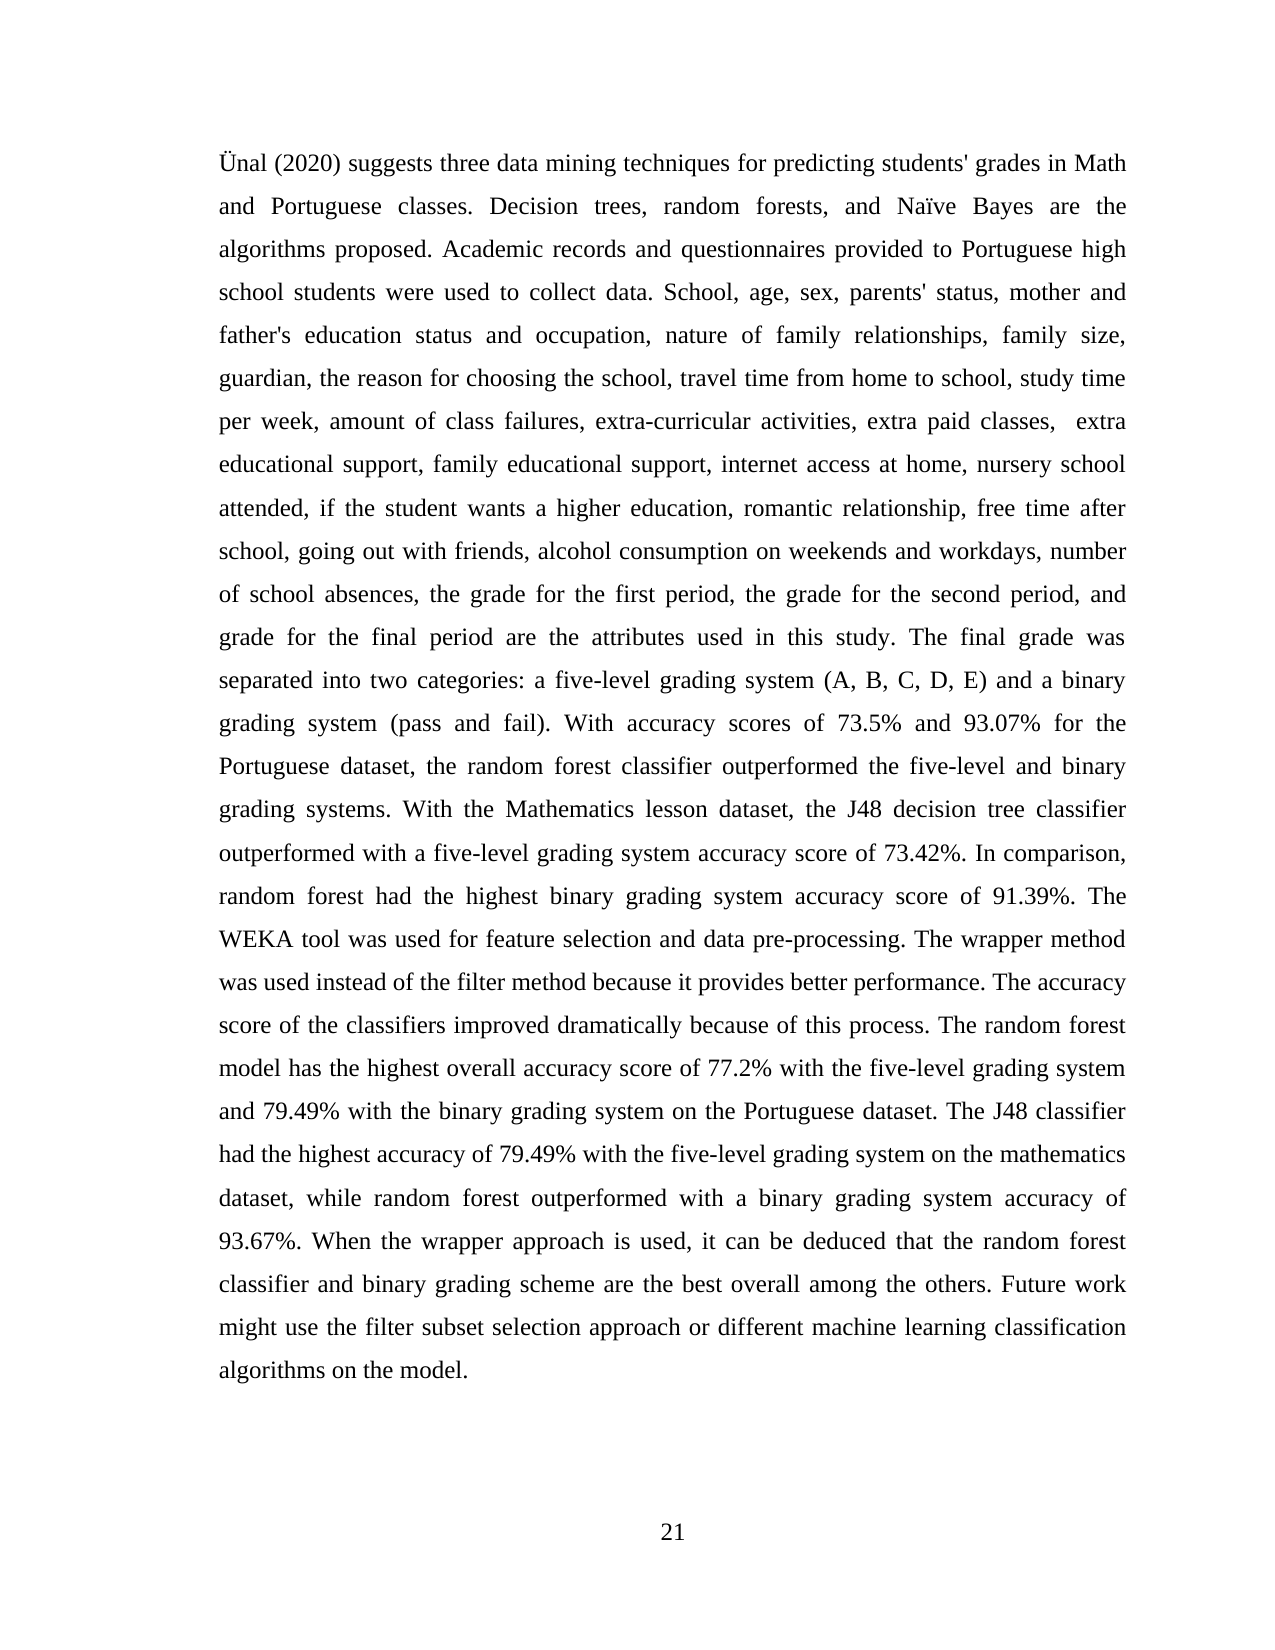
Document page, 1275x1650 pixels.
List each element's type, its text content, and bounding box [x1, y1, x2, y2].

text Ünal (2020) suggests three data mining techniques for predicting students' grades in Math and Portuguese classes. Decision trees, random forests, and Naïve Bayes are the algorithms proposed. Academic records and questionnaires provided to Portuguese high school students were used to collect data. School, age, sex, parents' status, mother and father's education status and occupation, nature of family relationships, family size, guardian, the reason for choosing the school, travel time from home to school, study time per week, amount of class failures, extra-curricular activities, extra paid classes, extra educational support, family educational support, internet access at home, nursery school attended, if the student wants a higher education, romantic relationship, free time after school, going out with friends, alcohol consumption on weekends and workdays, number of school absences, the grade for the first period, the grade for the second period, and grade for the final period are the attributes used in this study. The final grade was separated into two categories: a five-level grading system (A, B, C, D, E) and a binary grading system (pass and fail). With accuracy scores of 73.5% and 93.07% for the Portuguese dataset, the random forest classifier outperformed the five-level and binary grading systems. With the Mathematics lesson dataset, the J48 decision tree classifier outperformed with a five-level grading system accuracy score of 73.42%. In comparison, random forest had the highest binary grading system accuracy score of 91.39%. The WEKA tool was used for feature selection and data pre-processing. The wrapper method was used instead of the filter method because it provides better performance. The accuracy score of the classifiers improved dramatically because of this process. The random forest model has the highest overall accuracy score of 77.2% with the five-level grading system and 79.49% with the binary grading system on the Portuguese dataset. The J48 classifier had the highest accuracy of 79.49% with the five-level grading system on the mathematics dataset, while random forest outperformed with a binary grading system accuracy of 93.67%. When the wrapper approach is used, it can be deduced that the random forest classifier and binary grading scheme are the best overall among the others. Future work might use the filter subset selection approach or different machine learning classification algorithms on the model. [218, 148, 1127, 1384]
